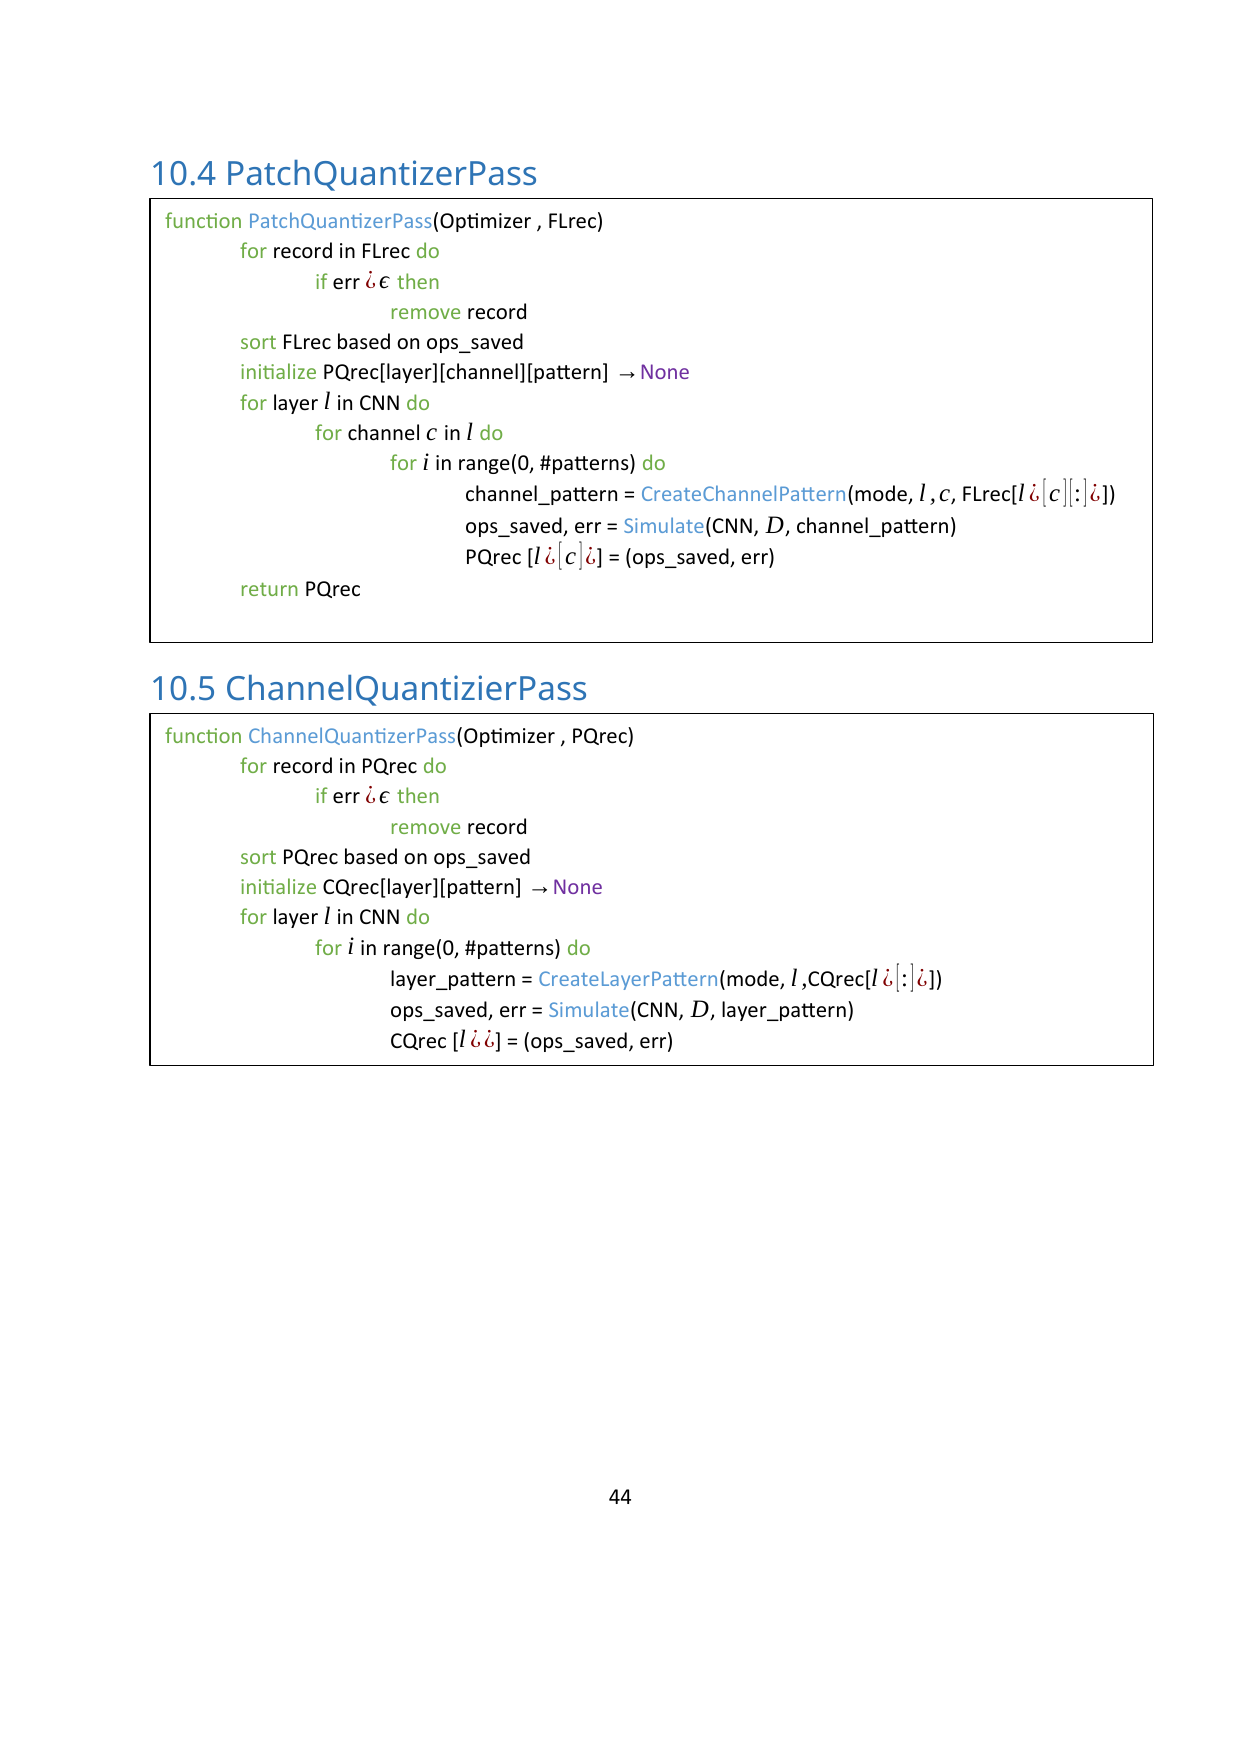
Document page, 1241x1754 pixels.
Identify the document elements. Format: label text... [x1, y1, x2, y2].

subtitle PatchQuantizerPass [150, 150, 1090, 195]
subtitle ChannelQuantizierPass [150, 665, 1090, 710]
